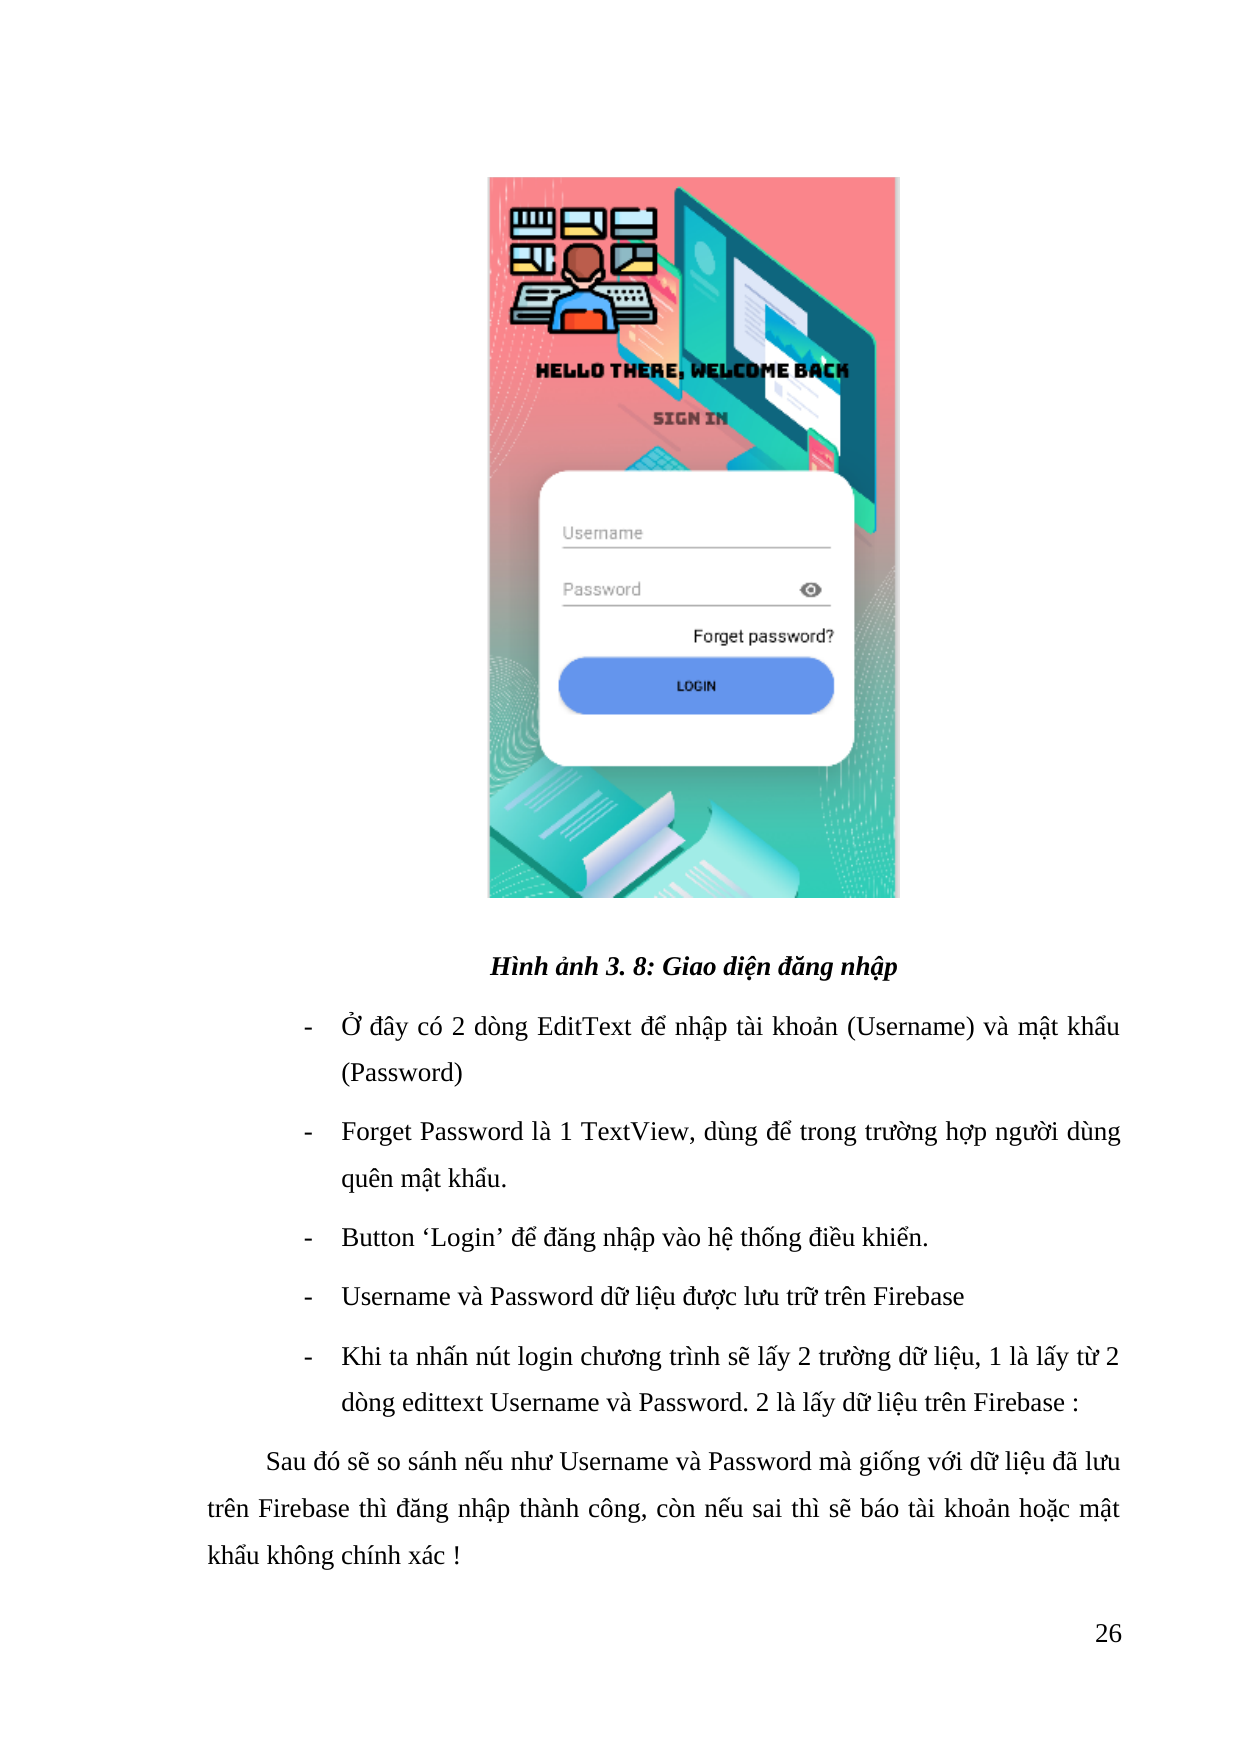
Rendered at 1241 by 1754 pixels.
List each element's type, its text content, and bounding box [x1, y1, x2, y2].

list Ở đây có 2 dòng EditText để nhập tài khoản (Username) và mật khẩu (Password) [303, 1009, 1122, 1087]
picture [487, 177, 900, 898]
list Username và Password dữ liệu được lưu trữ trên Firebase [303, 1280, 1122, 1312]
list Button ‘Login’ để đăng nhập vào hệ thống điều khiển. [303, 1221, 1122, 1252]
list Forget Password là 1 TextView, dùng để trong trường hợp người dùng quên mật khẩu. [303, 1115, 1122, 1193]
text Sau đó sẽ so sánh nếu như Username và Password mà giống với dữ liệu đã lưu trên Firebase thì đăng nhập thành công, còn nếu sai thì sẽ báo tài khoản hoặc mật khẩu không chính xác ! [207, 1445, 1122, 1570]
list Khi ta nhấn nút login chương trình sẽ lấy 2 trường dữ liệu, 1 là lấy từ 2 dòng edittext Username và Password. 2 là lấy dữ liệu trên Firebase : [303, 1339, 1122, 1417]
